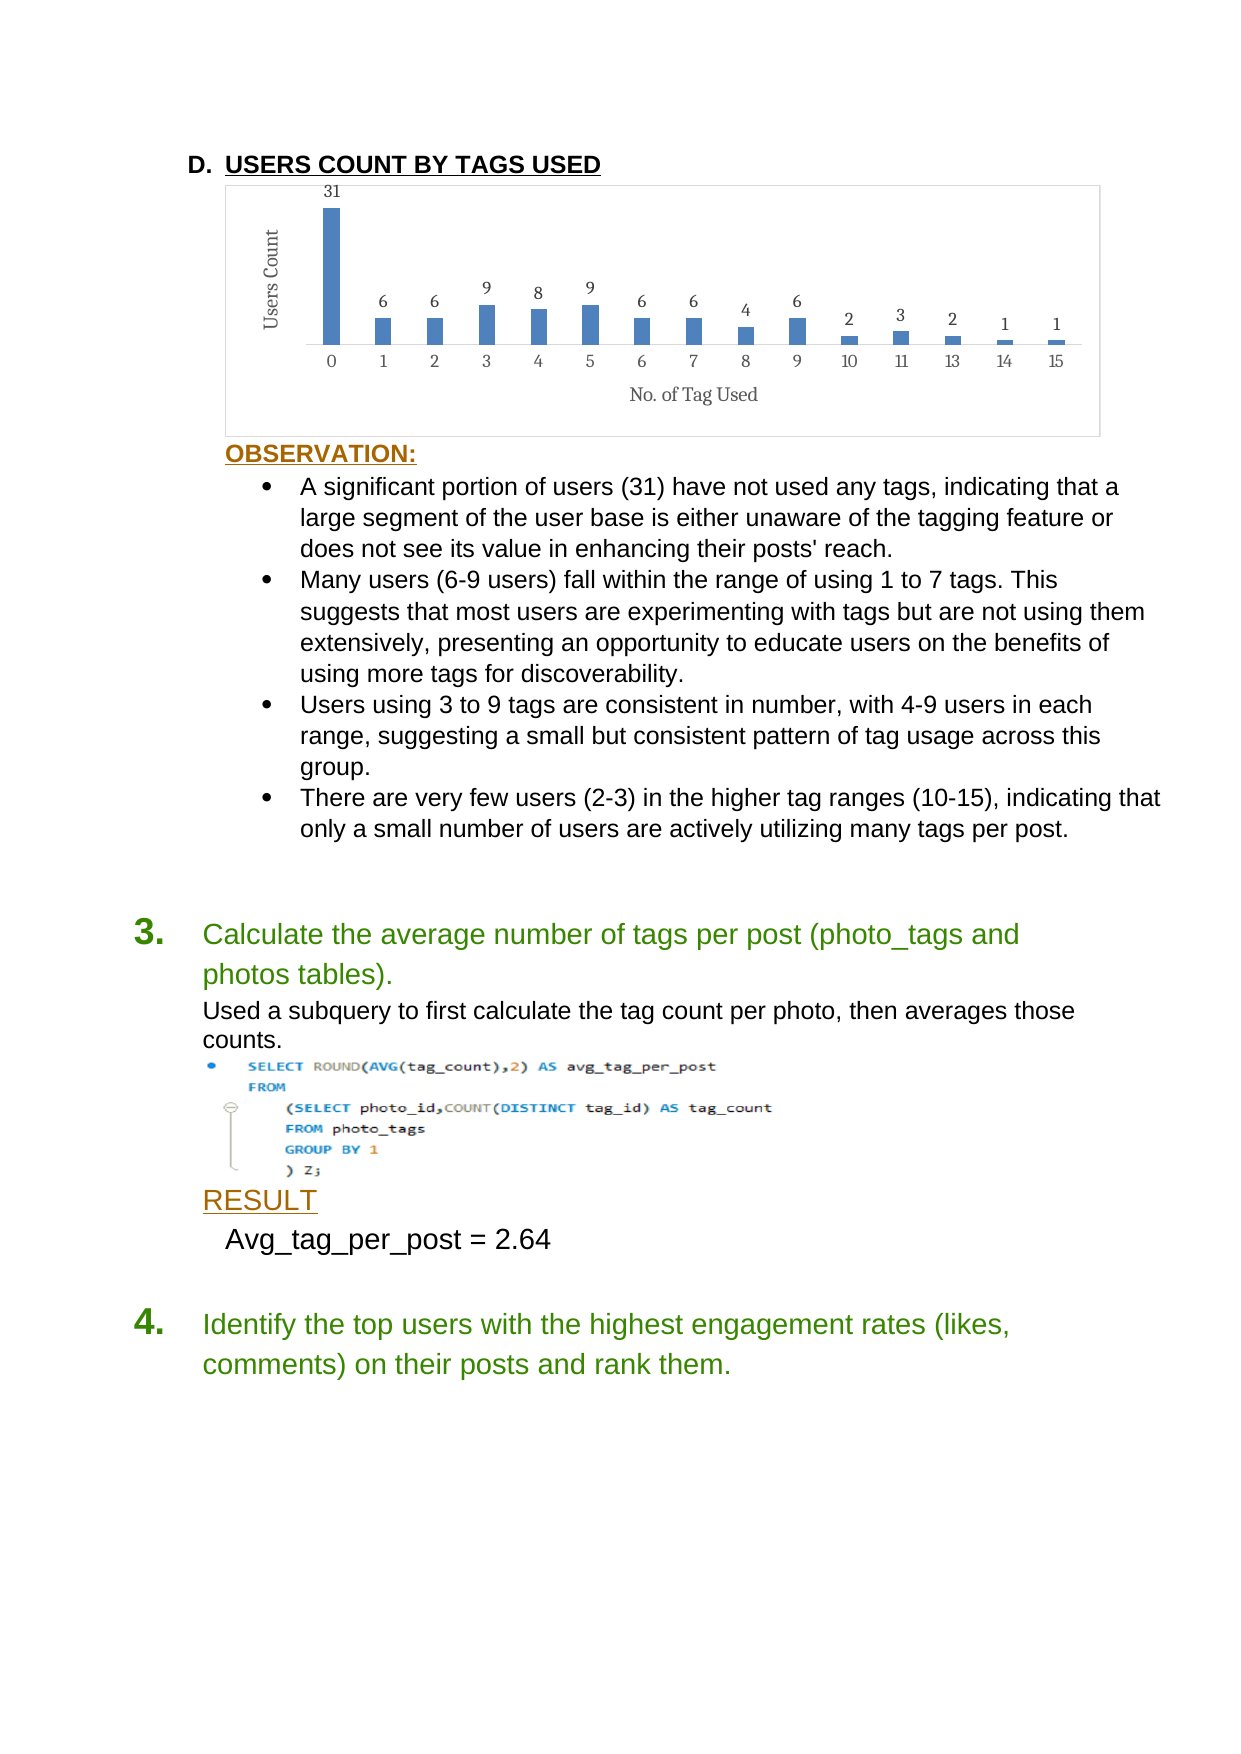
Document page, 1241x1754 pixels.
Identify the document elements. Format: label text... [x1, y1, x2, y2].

list Used a subquery to first calculate the tag count per photo, then averages those counts. [202, 996, 1090, 1053]
list Users using 3 to 9 tags are consistent in number, with 4-9 users in each range, suggesting a small but consistent pattern of tag usage across this group. [262, 690, 1162, 781]
list A significant portion of users (31) have not used any tags, indicating that a large segment of the user base is either unaware of the tagging feature or does not see its value in enhancing their posts' reach. [262, 472, 1162, 563]
text Avg_tag_per_post = 2.64 [225, 1222, 1090, 1255]
text RESULT [202, 1183, 1090, 1217]
list Many users (6-9 users) fall within the range of using 1 to 7 tags. This suggests that most users are experimenting with tags but are not using them extensively, presenting an opportunity to educate users on the benefits of using more tags for discoverability. [262, 566, 1162, 687]
list There are very few users (2-3) in the higher tag ranges (10-15), indicating that only a small number of users are actively utilizing many tags per post. [262, 783, 1162, 843]
list OBSERVATION: [225, 439, 1181, 468]
list USERS COUNT BY TAGS USED [187, 150, 1181, 179]
list Identify the top users with the highest engagement rates (likes, comments) on their posts and rank them. [165, 1299, 1090, 1381]
picture [202, 1053, 978, 1184]
list Calculate the average number of tags per post (photo_tags and photos tables). [165, 909, 1090, 991]
